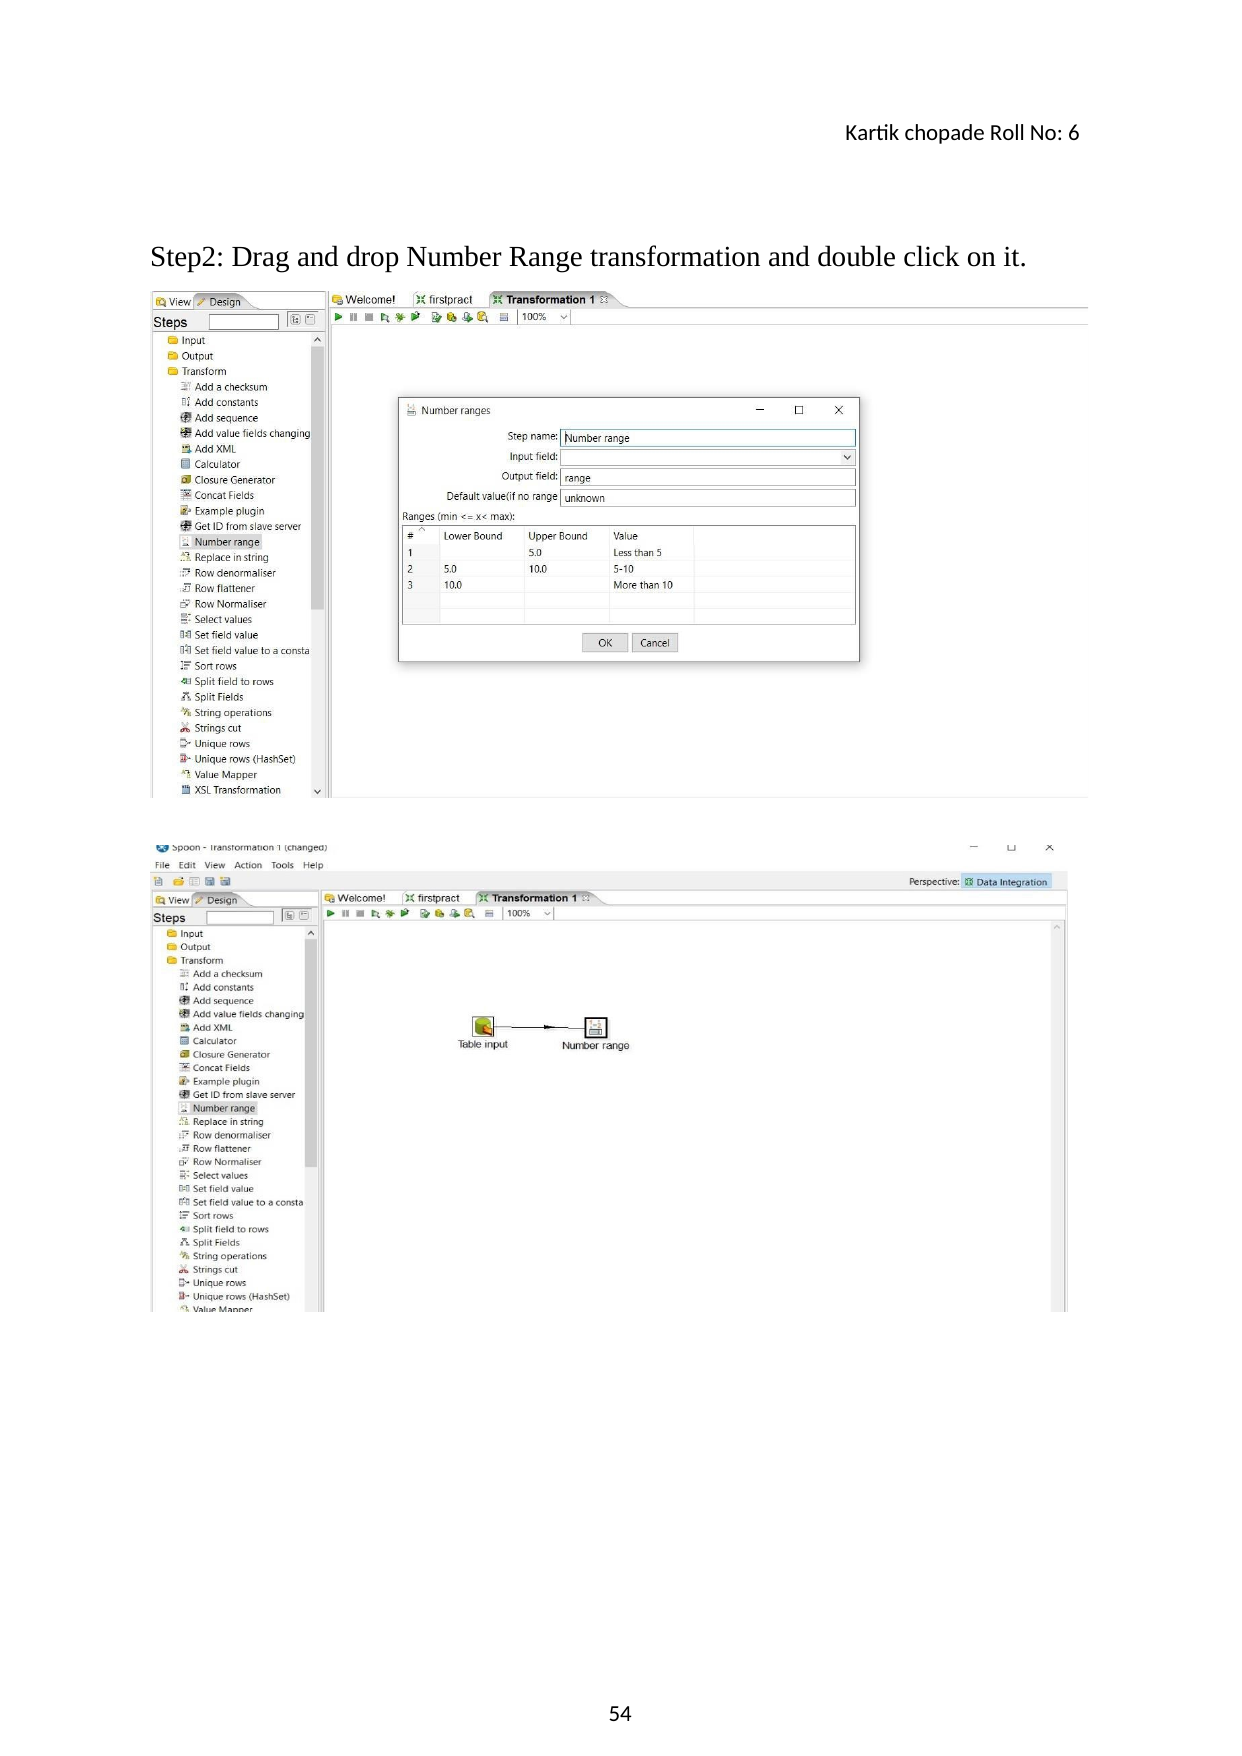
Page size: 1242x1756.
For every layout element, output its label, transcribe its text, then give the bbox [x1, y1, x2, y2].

picture [150, 291, 1089, 798]
picture [150, 845, 1068, 1312]
subtitle Step2: Drag and drop Number Range transformation and double click on it. [150, 239, 1100, 273]
